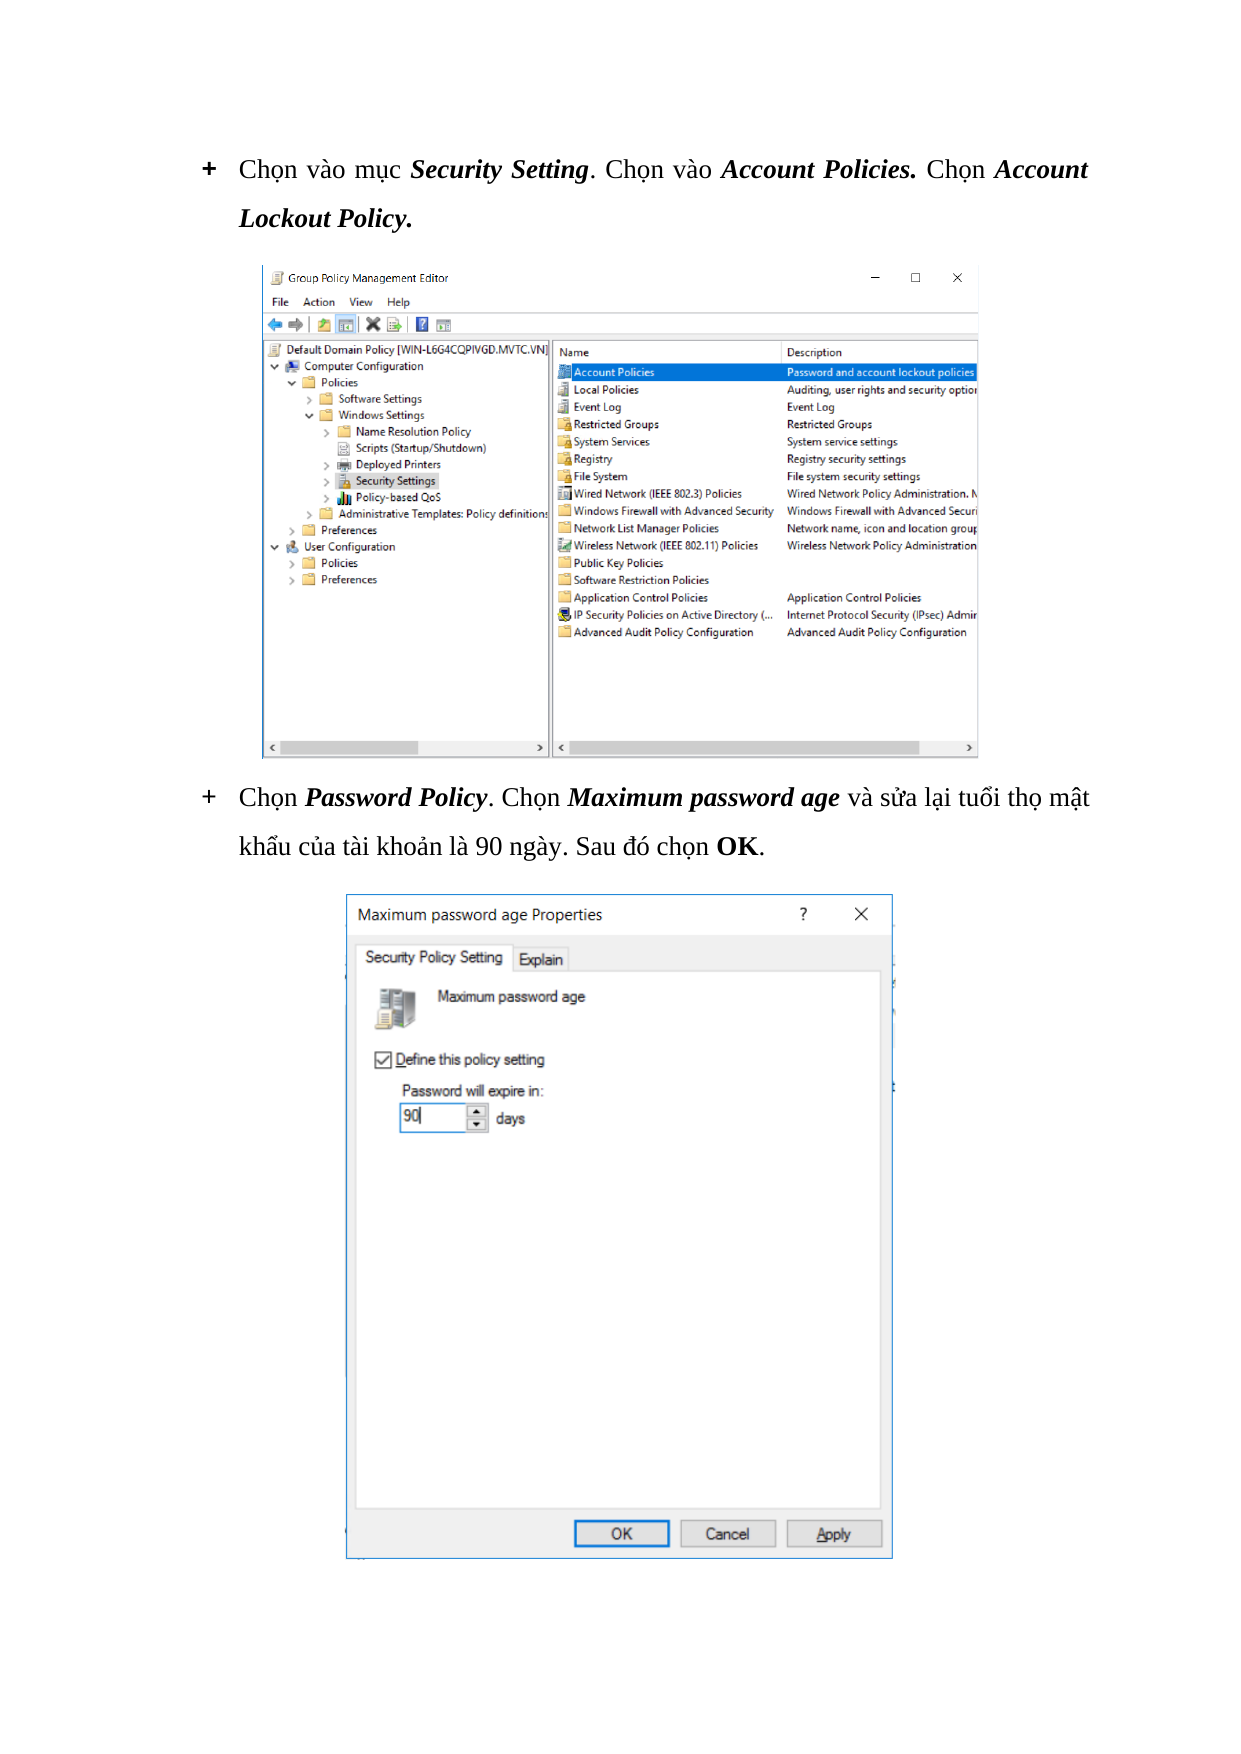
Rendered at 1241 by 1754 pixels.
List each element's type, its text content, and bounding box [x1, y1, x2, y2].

picture [344, 893, 896, 1560]
list Chọn vào mục Security Setting. Chọn vào Account Policies. Chọn Account Lockout Policy. [201, 150, 1090, 233]
picture [262, 265, 979, 759]
list Chọn Password Policy. Chọn Maximum password age và sửa lại tuổi thọ mật khẩu của tài khoản là 90 ngày. Sau đó chọn OK. [201, 778, 1090, 861]
